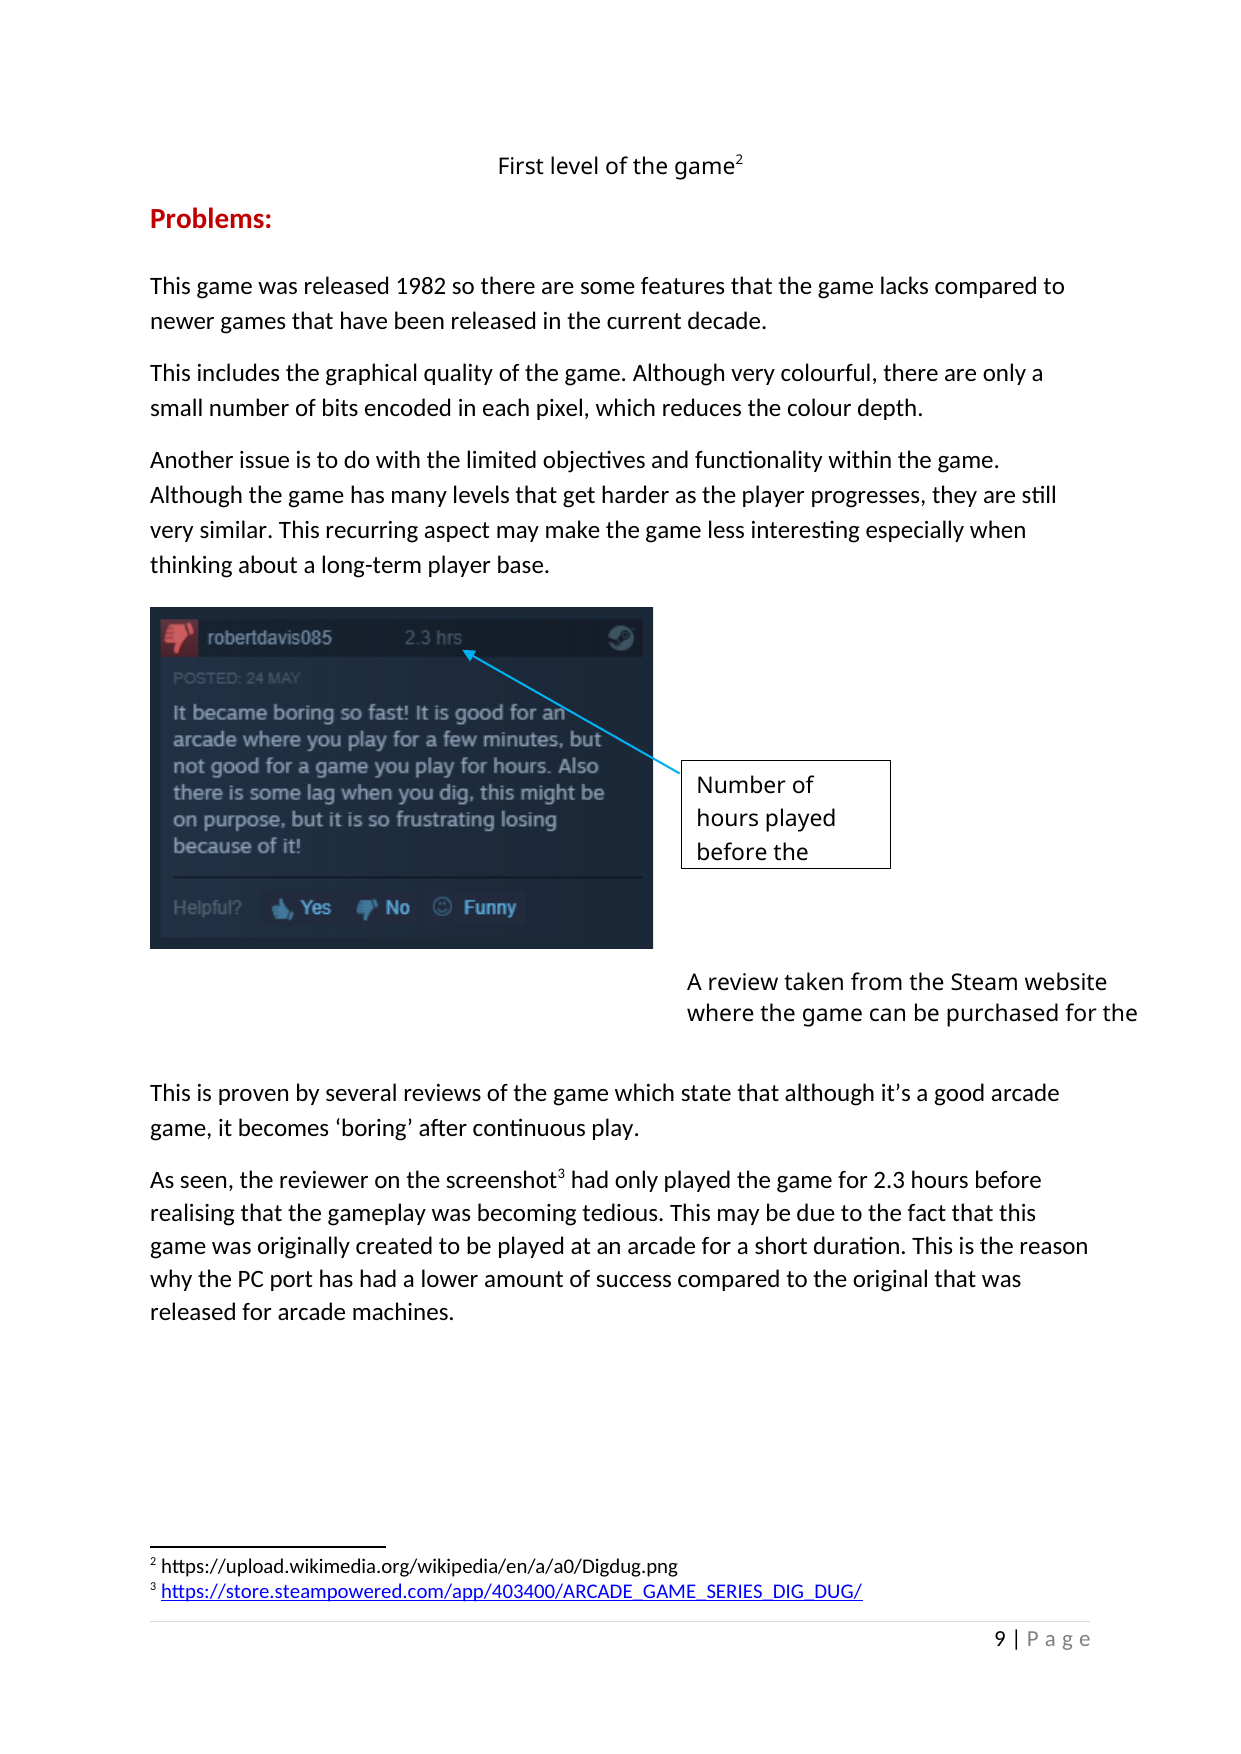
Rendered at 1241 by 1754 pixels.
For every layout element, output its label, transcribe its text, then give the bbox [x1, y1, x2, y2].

text This game was released 1982 so there are some features that the game lacks compared to newer games that have been released in the current decade. [150, 271, 1090, 336]
text Another issue is to do with the limited objectives and functionality within the game. Although the game has many levels that get harder as the player progresses, they are still very similar. This recurring aspect may make the game less interesting especially when thinking about a long-term player base. [150, 444, 1090, 579]
text This is proven by several reviews of the game which state that although it’s a good arcade game, it becomes ‘boring’ after continuous play. [150, 1077, 1090, 1143]
picture [150, 607, 654, 949]
text Problems: [150, 200, 1090, 236]
text First level of the game [150, 150, 1090, 181]
text As seen, the reviewer on the screenshot had only played the game for 2.3 hours before realising that the gameplay was becoming tedious. This may be due to the fact that this game was originally created to be played at an arcade for a short duration. This is the reason why the PC port has had a lower amount of success compared to the original that was released for arcade machines. [150, 1164, 1090, 1326]
text This includes the graphical quality of the game. Although very colourful, there are only a small number of bits encoded in each pixel, which reduces the colour depth. [150, 357, 1090, 423]
